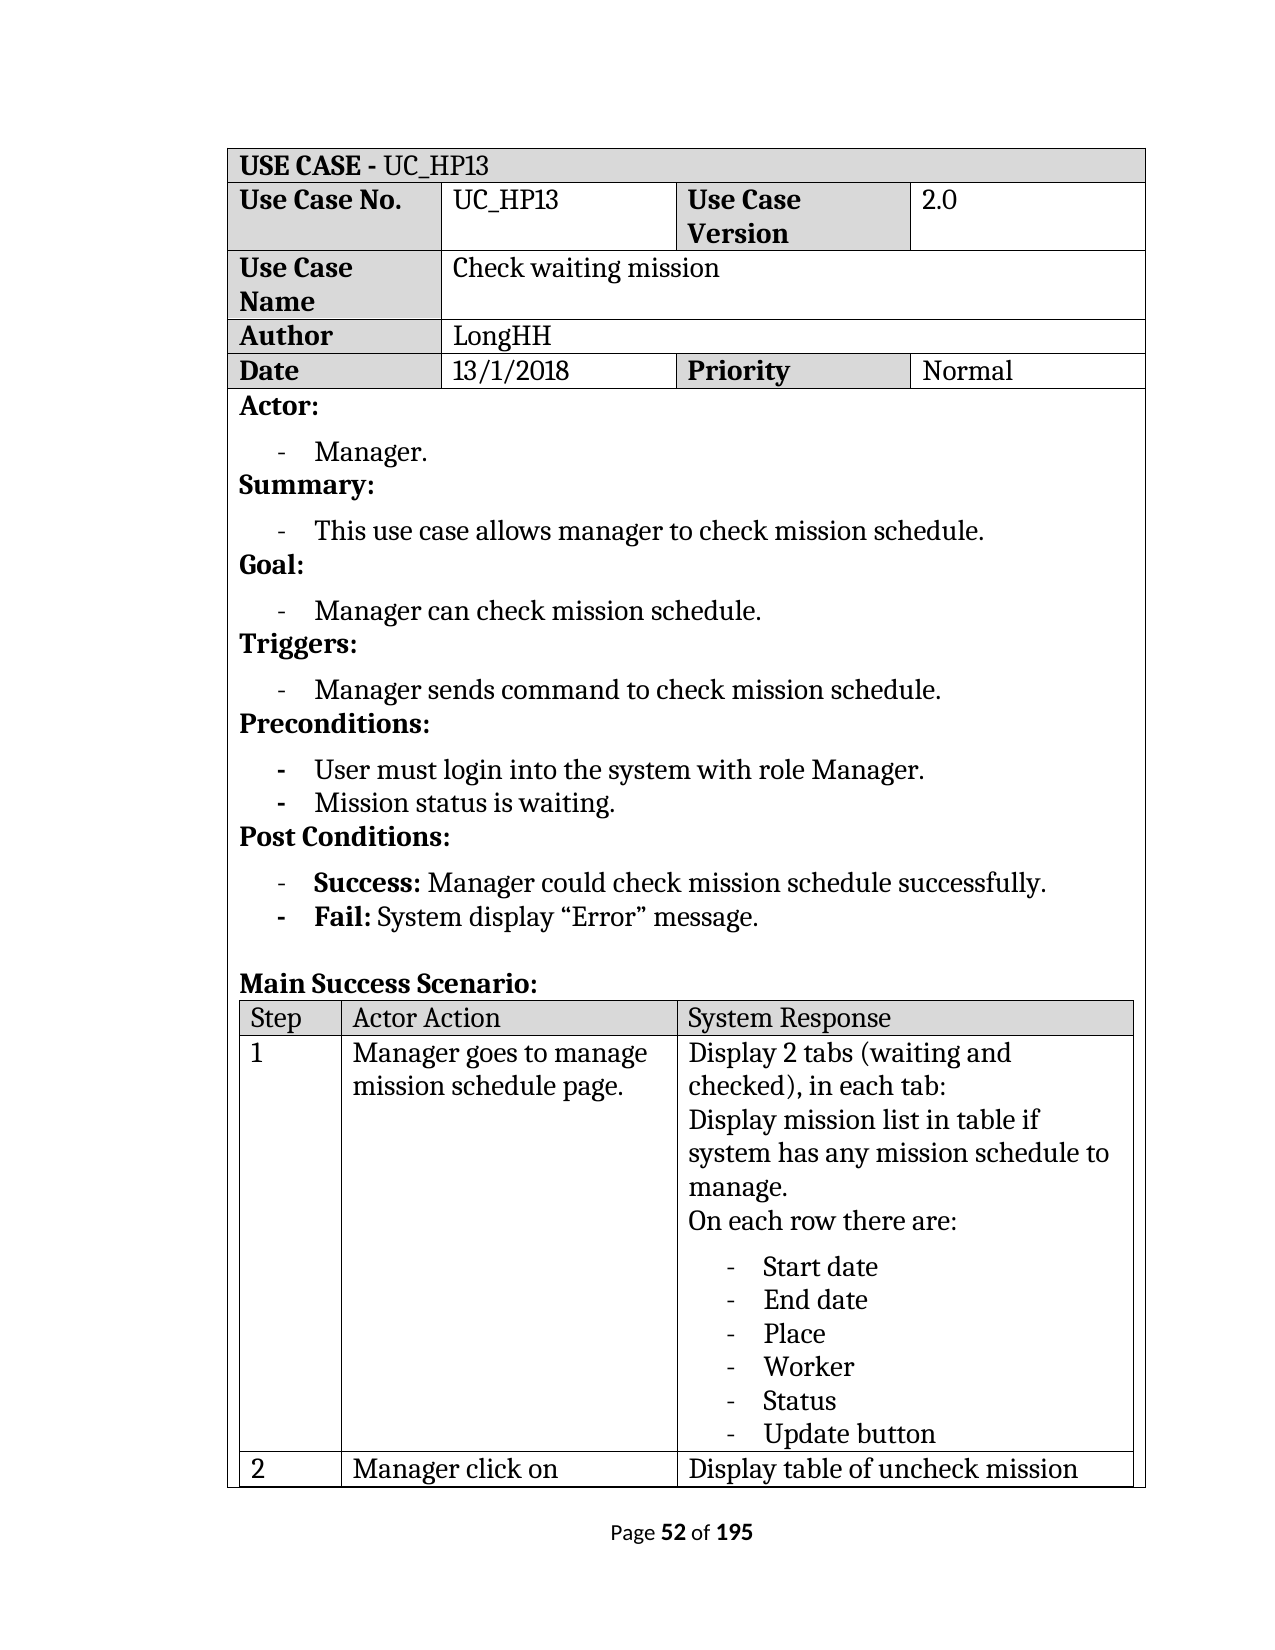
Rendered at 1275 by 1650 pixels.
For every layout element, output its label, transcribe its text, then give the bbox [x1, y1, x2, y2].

table_cell Use Case Name [228, 251, 441, 318]
table_header USE CASE - UC_HP13 [228, 149, 1145, 182]
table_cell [228, 389, 1145, 1487]
table_cell LongHH [442, 320, 1145, 353]
table_cell UC_HP13 [442, 183, 676, 250]
table_cell Author [228, 320, 441, 353]
table_cell Use Case No. [228, 183, 441, 250]
table_cell Normal [911, 354, 1145, 388]
table_cell Use Case Version [677, 183, 910, 250]
table_cell Priority [677, 354, 910, 388]
table_cell 2.0 [911, 183, 1145, 250]
table_cell Check waiting mission [442, 251, 1145, 318]
table_cell Date [228, 354, 441, 388]
table_cell 13/1/2018 [442, 354, 676, 388]
